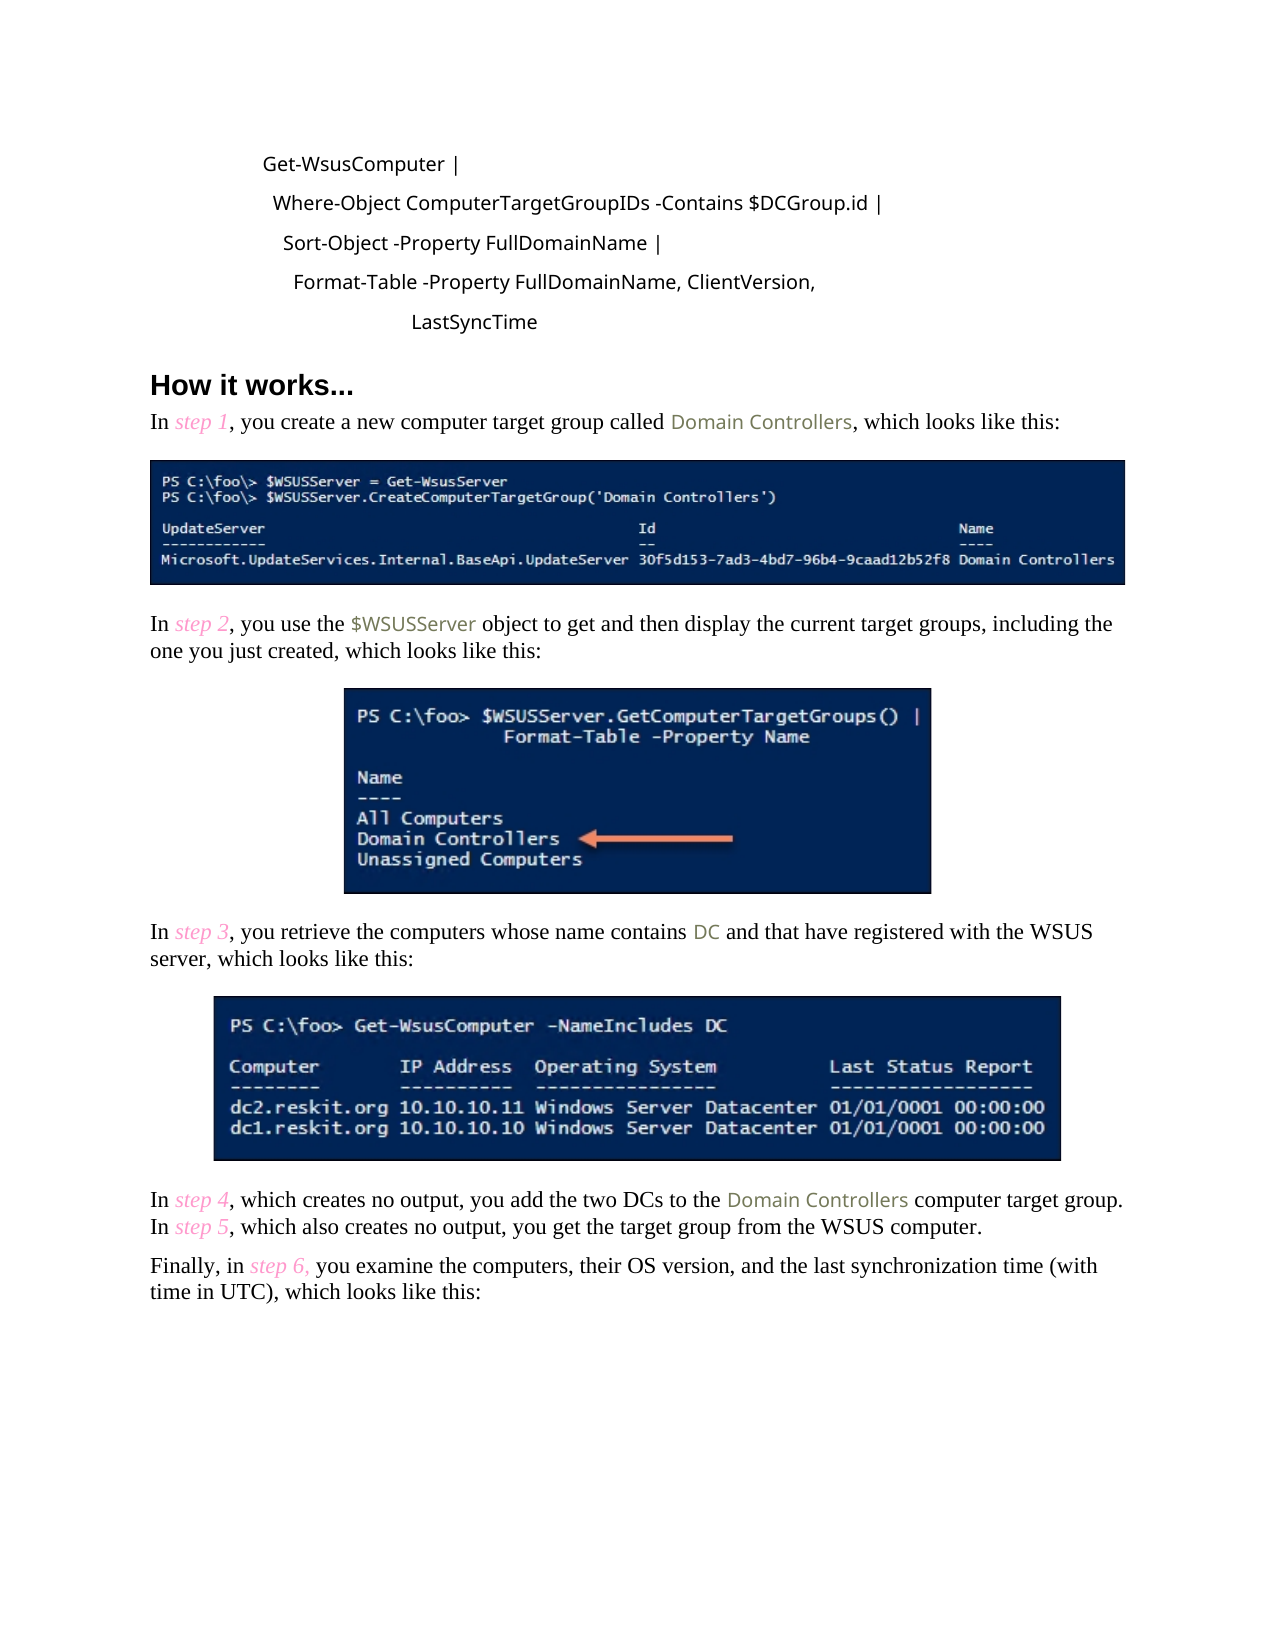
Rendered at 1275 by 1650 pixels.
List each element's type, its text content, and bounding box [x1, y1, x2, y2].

text Get-WsusComputer | [262, 150, 1125, 177]
text Where-Object ComputerTargetGroupIDs -Contains $DCGroup.id | [262, 189, 1125, 216]
picture [343, 688, 932, 894]
text In step 3, you retrieve the computers whose name contains DC and that have registered with the WSUS server, which looks like this: [150, 918, 1125, 972]
text In step 4, which creates no output, you add the two DCs to the Domain Controllers computer target group. In step 5, which also creates no output, you get the target group from the WSUS computer. [150, 1186, 1125, 1239]
text In step 1, you create a new computer target group called Domain Controllers, which looks like this: [150, 408, 1125, 435]
text Finally, in step 6, you examine the computers, their OS version, and the last synchronization time (with time in UTC), which looks like this: [150, 1252, 1125, 1304]
subtitle How it works... [150, 368, 1125, 402]
picture [213, 996, 1062, 1161]
text Format-Table -Property FullDomainName, ClientVersion, [262, 268, 1125, 295]
picture [150, 460, 1125, 585]
text In step 2, you use the $WSUSServer object to get and then display the current target groups, including the one you just created, which looks like this: [150, 610, 1125, 663]
text LastSyncTime [262, 308, 1125, 335]
text Sort-Object -Property FullDomainName | [262, 229, 1125, 256]
